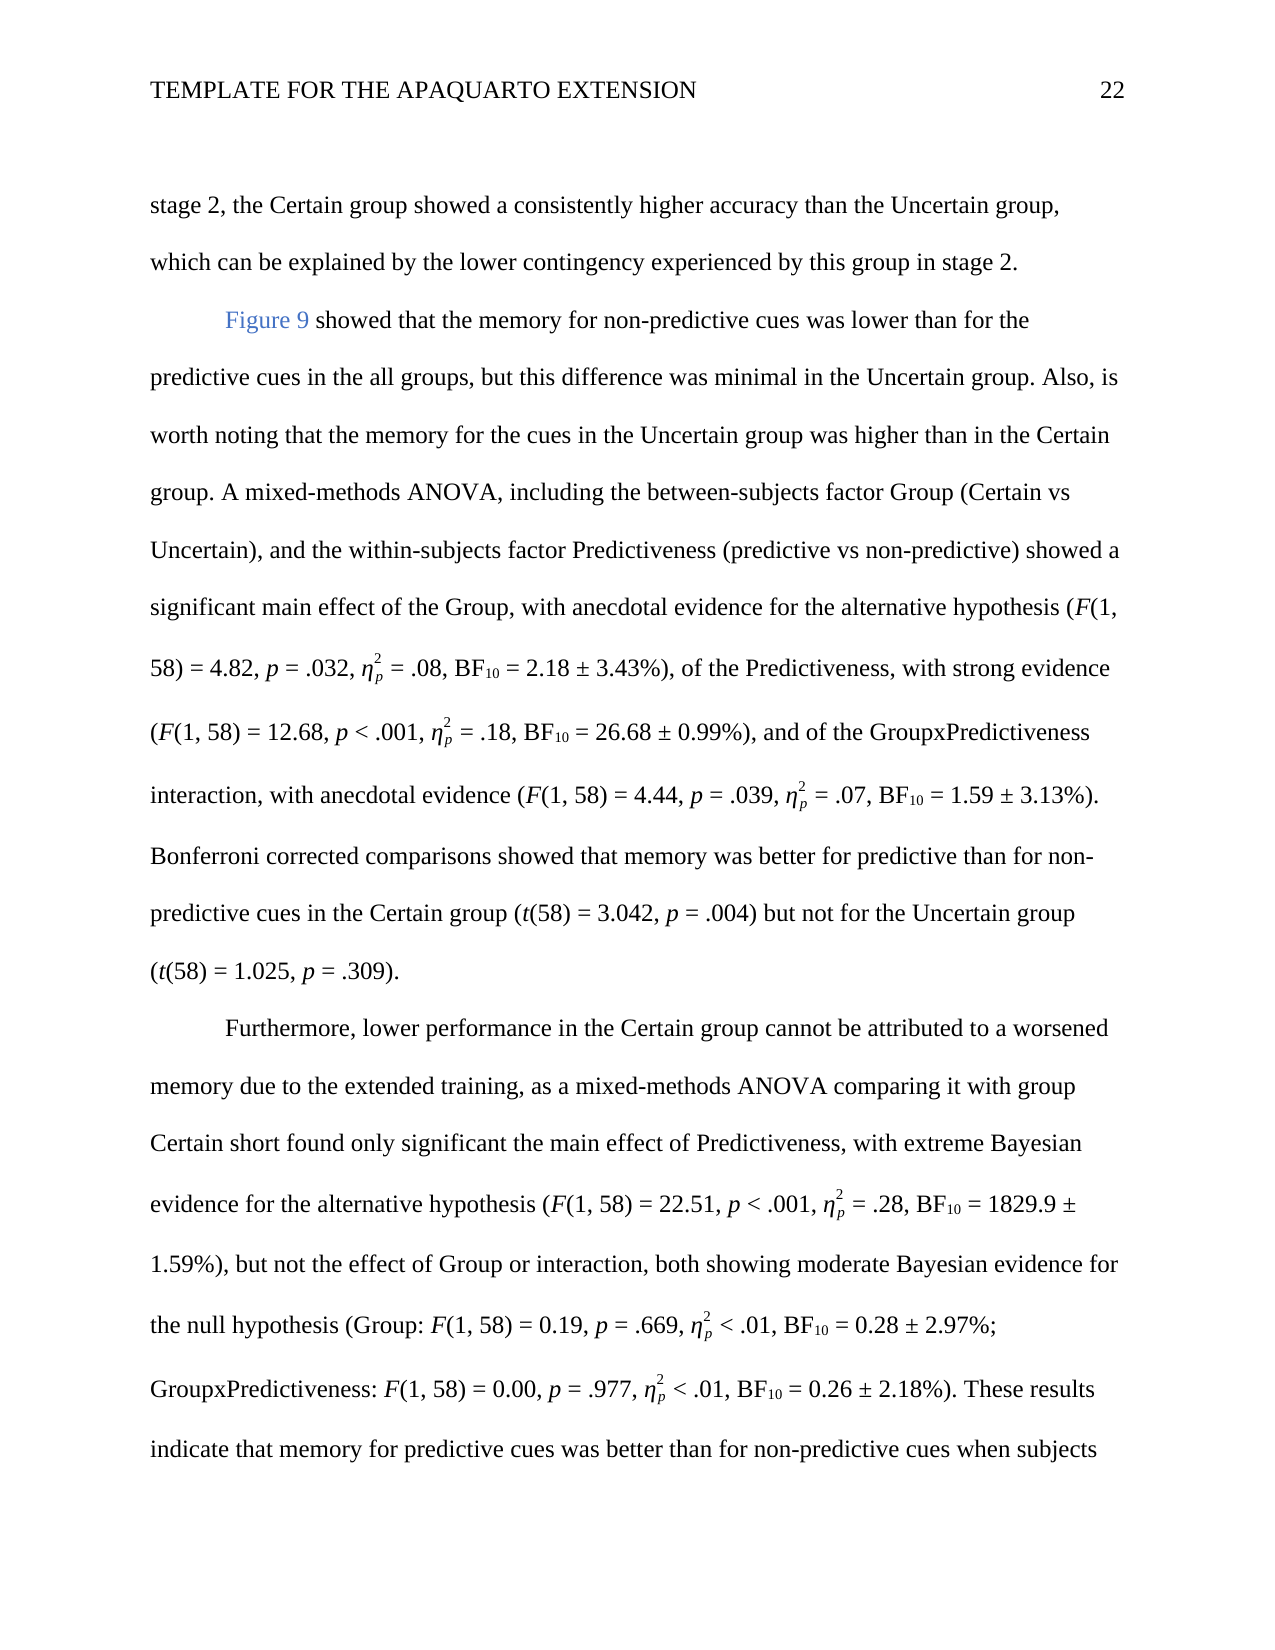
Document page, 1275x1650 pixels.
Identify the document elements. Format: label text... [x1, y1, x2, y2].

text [150, 190, 1125, 276]
text Figure 9 showed that the memory for non-predictive cues was lower than for the predictive cues in the all groups, but this difference was minimal in the Uncertain group. Also, is worth noting that the memory for the cues in the Uncertain group was higher than in the Certain group. A mixed-methods ANOVA, including the between-subjects factor Group (Certain vs Uncertain), and the within-subjects factor Predictiveness (predictive vs non-predictive) showed a significant main effect of the Group, with anecdotal evidence for the alternative hypothesis (F(1, 58) = 4.82, p = .032, = .08, BF10 = 2.18 ± 3.43%), of the Predictiveness, with strong evidence (F(1, 58) = 12.68, p < .001, = .18, BF10 = 26.68 ± 0.99%), and of the GroupxPredictiveness interaction, with anecdotal evidence (F(1, 58) = 4.44, p = .039, = .07, BF10 = 1.59 ± 3.13%). Bonferroni corrected comparisons showed that memory was better for predictive than for non-predictive cues in the Certain group (t(58) = 3.042, p = .004) but not for the Uncertain group (t(58) = 1.025, p = .309). [150, 305, 1125, 984]
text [150, 1013, 1125, 1463]
